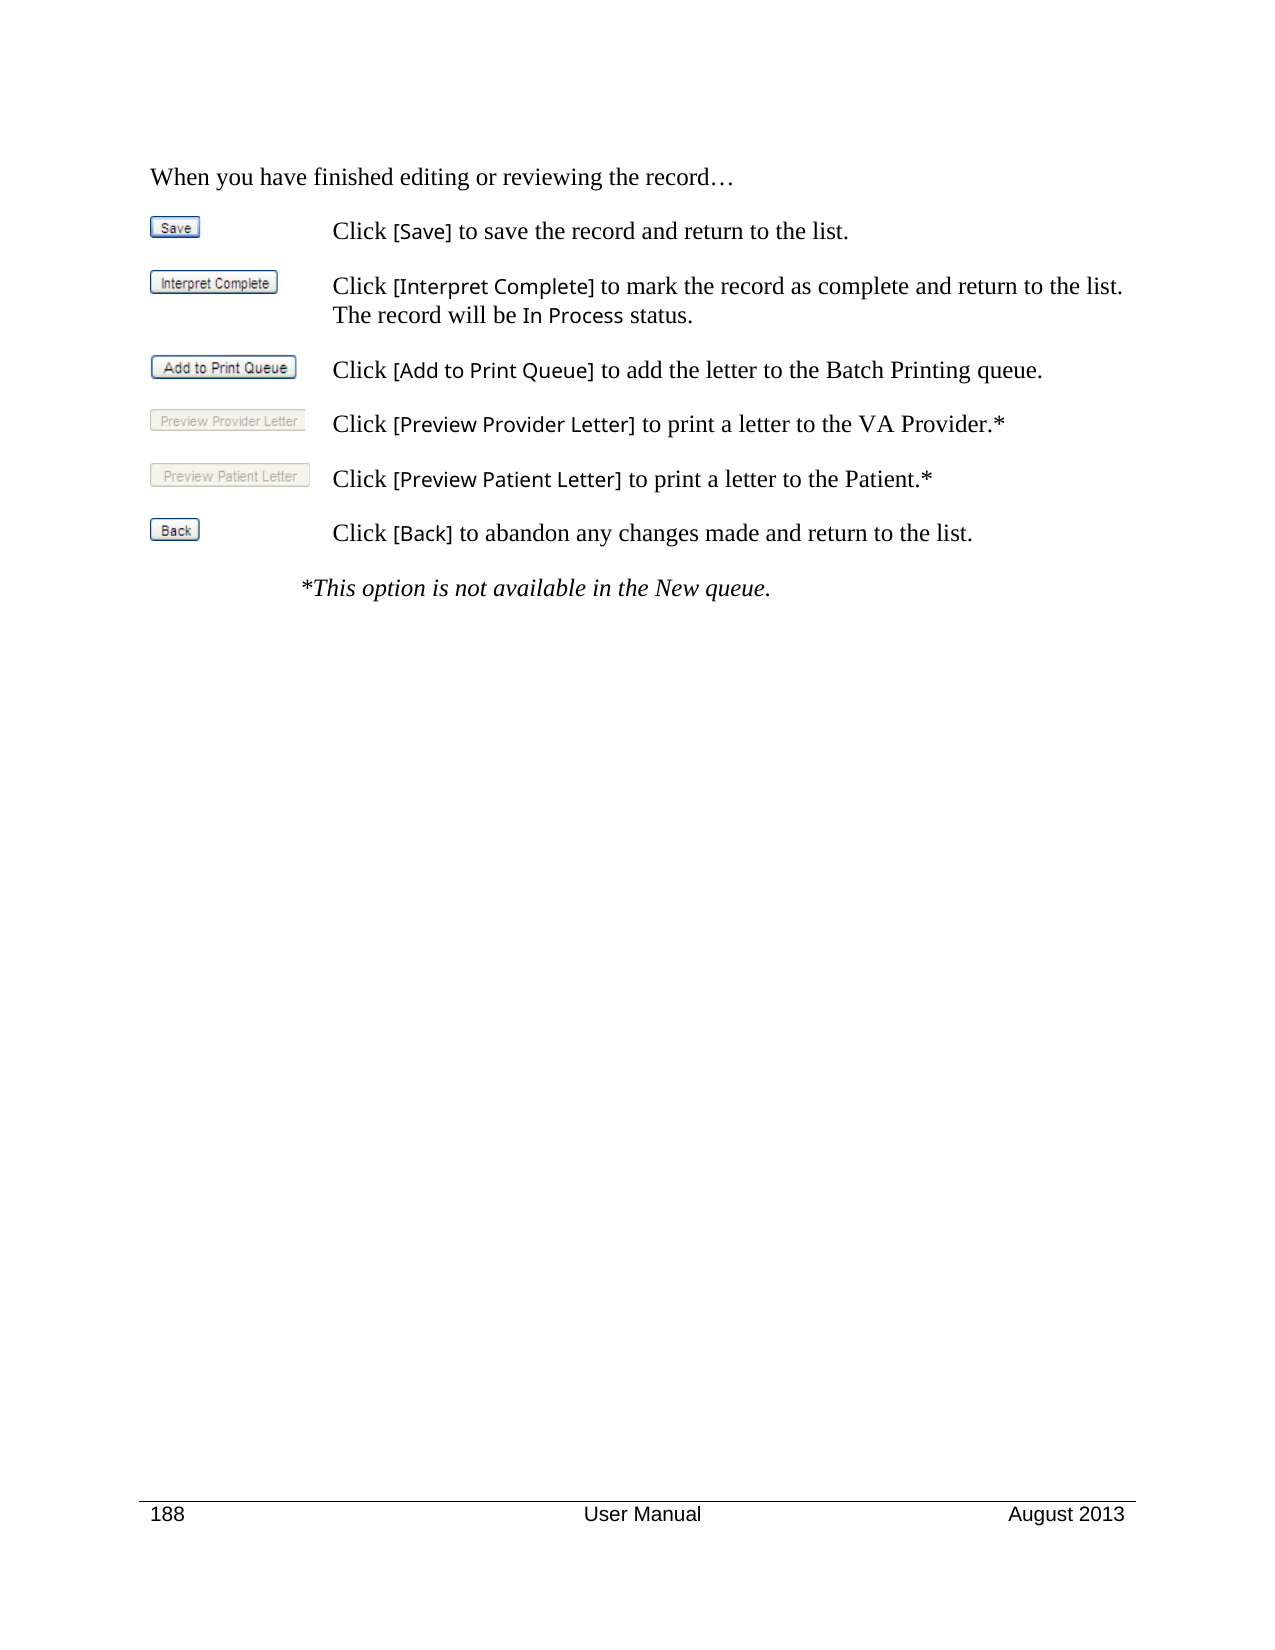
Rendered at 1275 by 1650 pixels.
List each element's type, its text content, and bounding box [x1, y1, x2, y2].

picture [150, 270, 278, 294]
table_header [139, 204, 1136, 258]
text *This option is not available in the New queue. [225, 573, 1125, 601]
picture [150, 518, 200, 541]
text When you have finished editing or reviewing the record… [150, 162, 1125, 191]
picture [150, 463, 310, 487]
picture [150, 409, 306, 431]
picture [150, 354, 297, 379]
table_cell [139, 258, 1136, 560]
picture [150, 216, 200, 238]
